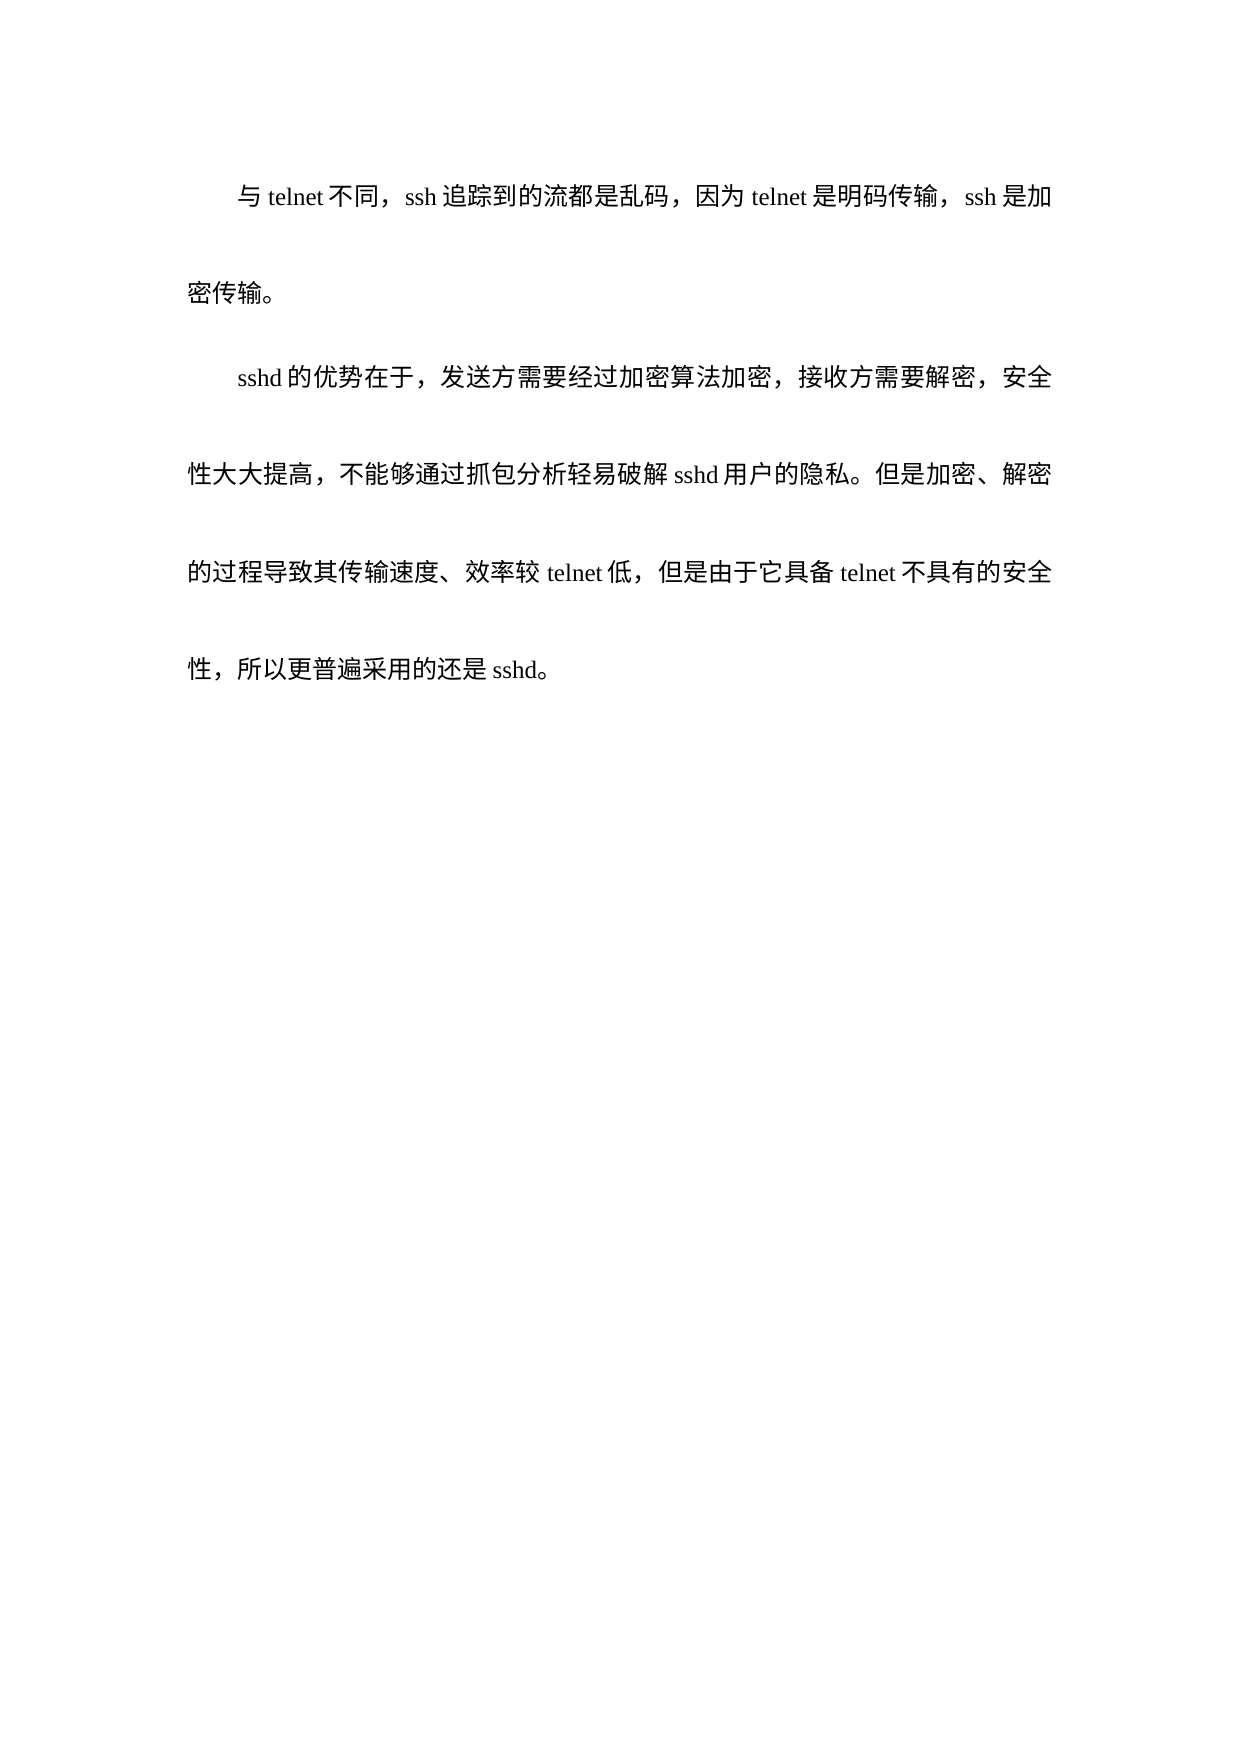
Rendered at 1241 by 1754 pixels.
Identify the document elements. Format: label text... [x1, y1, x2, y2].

text sshd的优势在于，发送方需要经过加密算法加密，接收方需要解密，安全性大大提高，不能够通过抓包分析轻易破解sshd用户的隐私。但是加密、解密的过程导致其传输速度、效率较telnet低，但是由于它具备telnet不具有的安全性，所以更普遍采用的还是sshd。 [187, 343, 1053, 700]
text 与telnet不同，ssh追踪到的流都是乱码，因为telnet是明码传输，ssh是加密传输。 [187, 162, 1053, 324]
